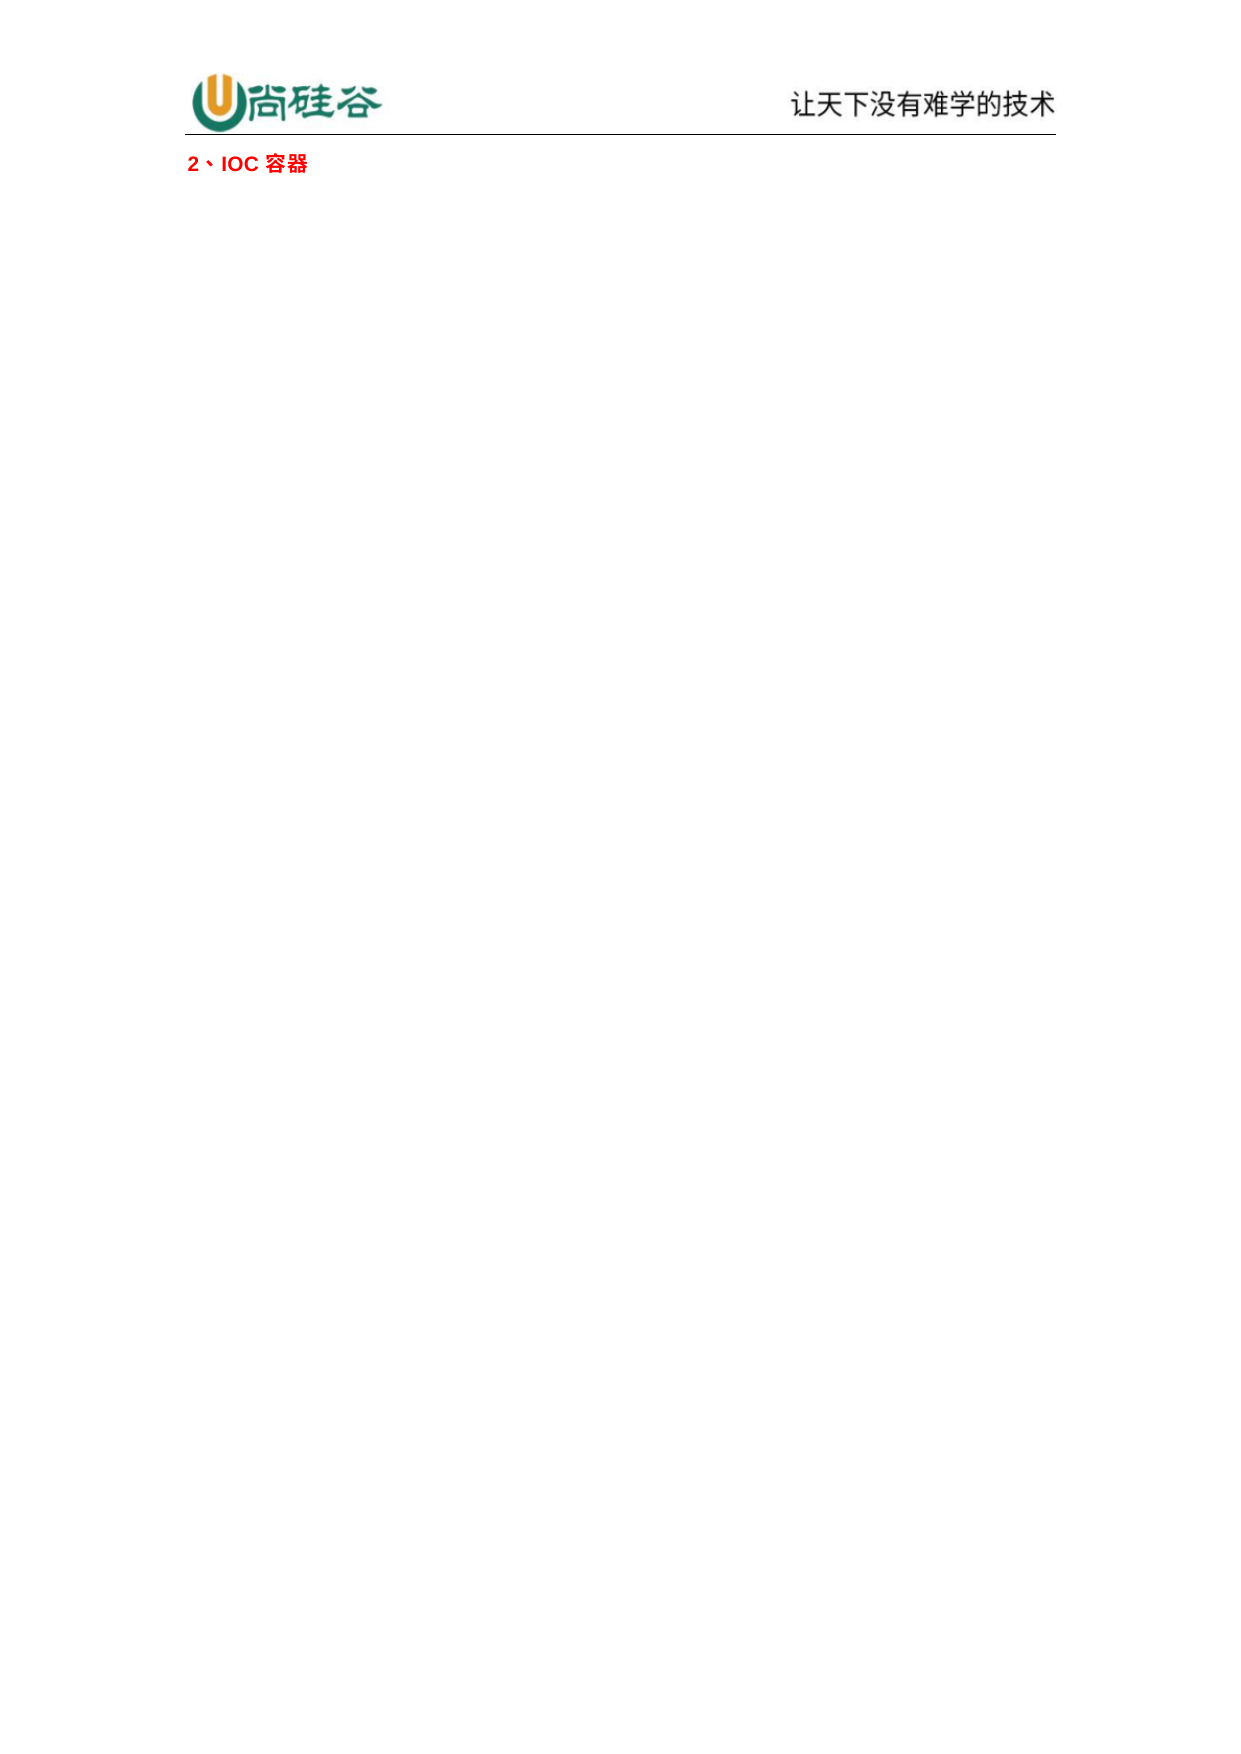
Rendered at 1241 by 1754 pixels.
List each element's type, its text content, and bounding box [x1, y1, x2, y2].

text 2、IOC 容器 [187, 149, 1060, 178]
picture [190, 72, 1058, 134]
